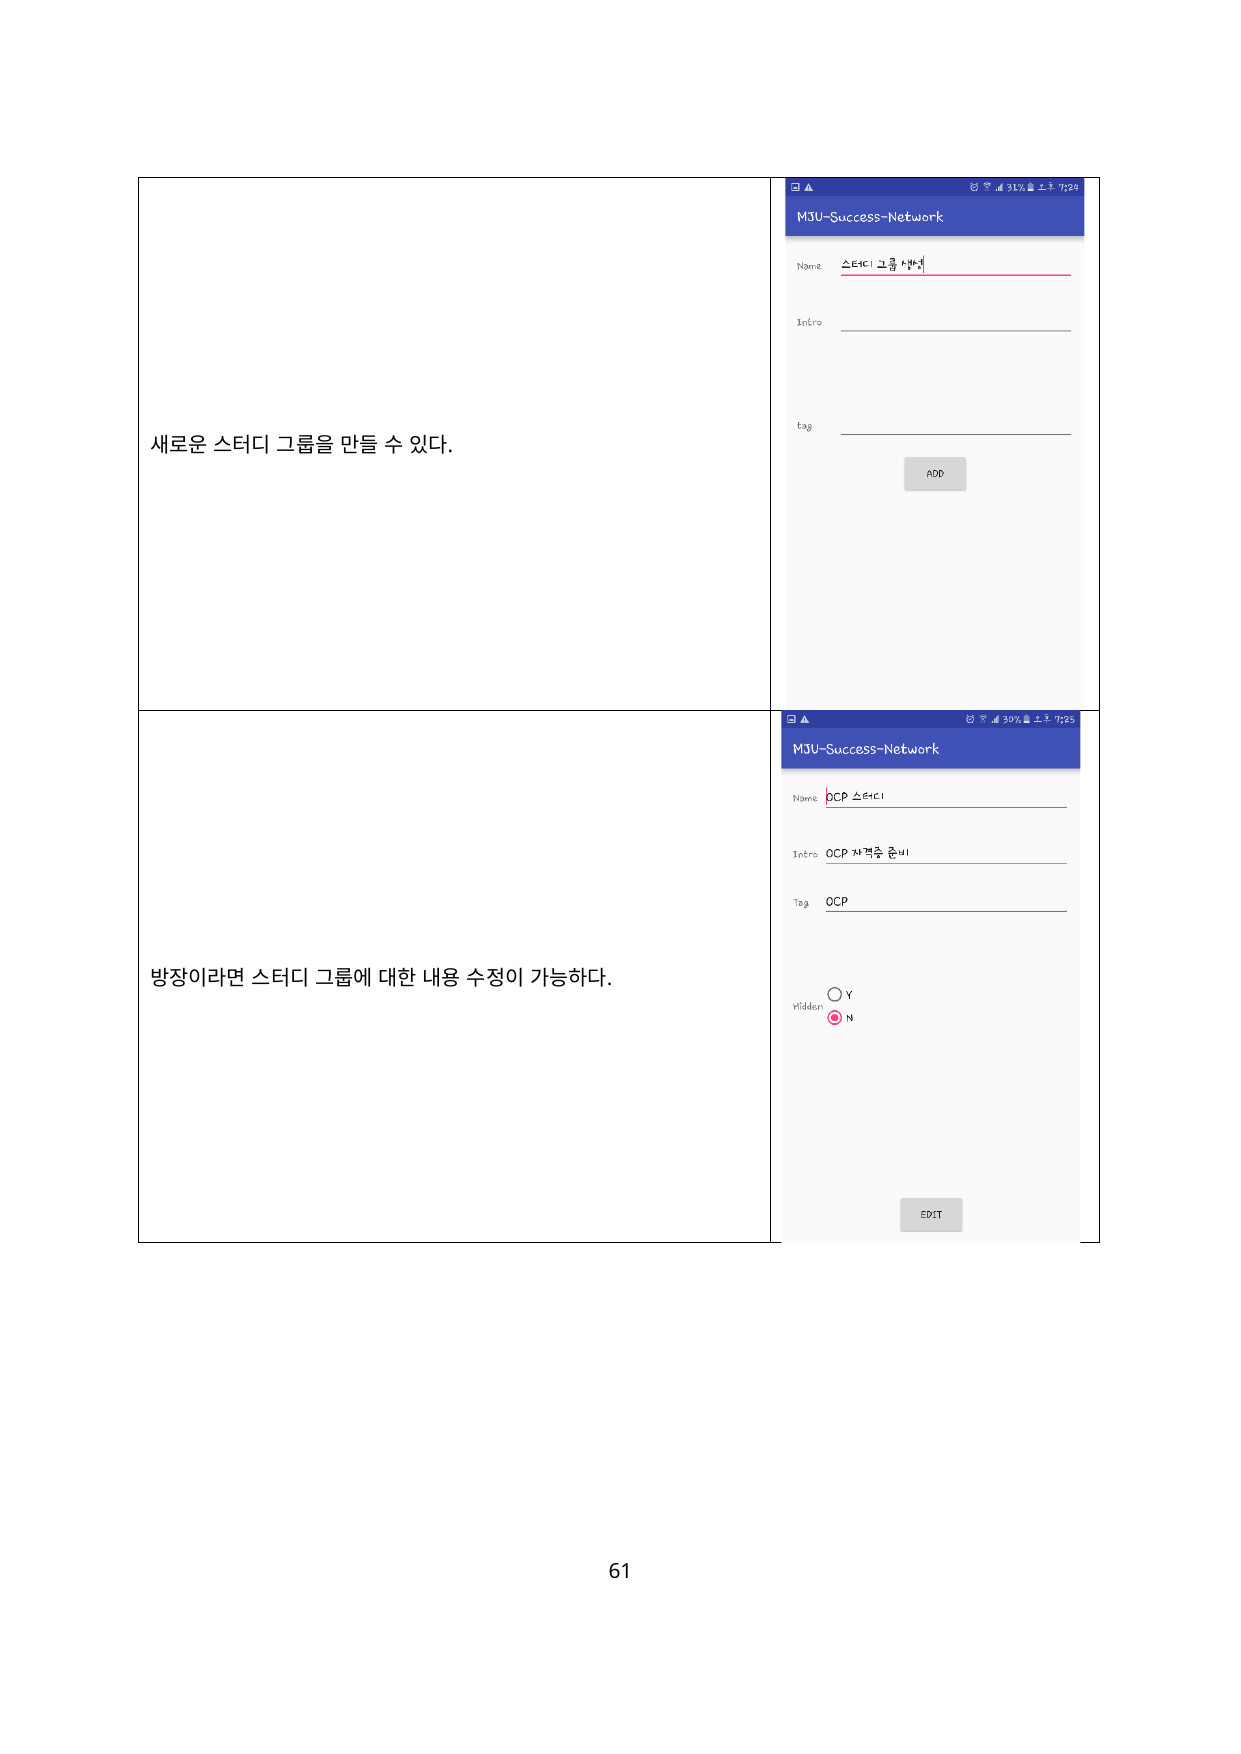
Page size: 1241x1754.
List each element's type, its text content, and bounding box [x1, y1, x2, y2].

picture [781, 178, 1085, 1243]
table_cell [1085, 178, 1099, 710]
table_cell [771, 711, 781, 1242]
table_cell [1081, 711, 1099, 1242]
table_cell 방장이라면 스터디 그룹에 대한 내용 수정이 가능하다. [139, 711, 770, 1242]
table_cell 새로운 스터디 그룹을 만들 수 있다. [139, 178, 770, 710]
table_cell [771, 178, 785, 710]
